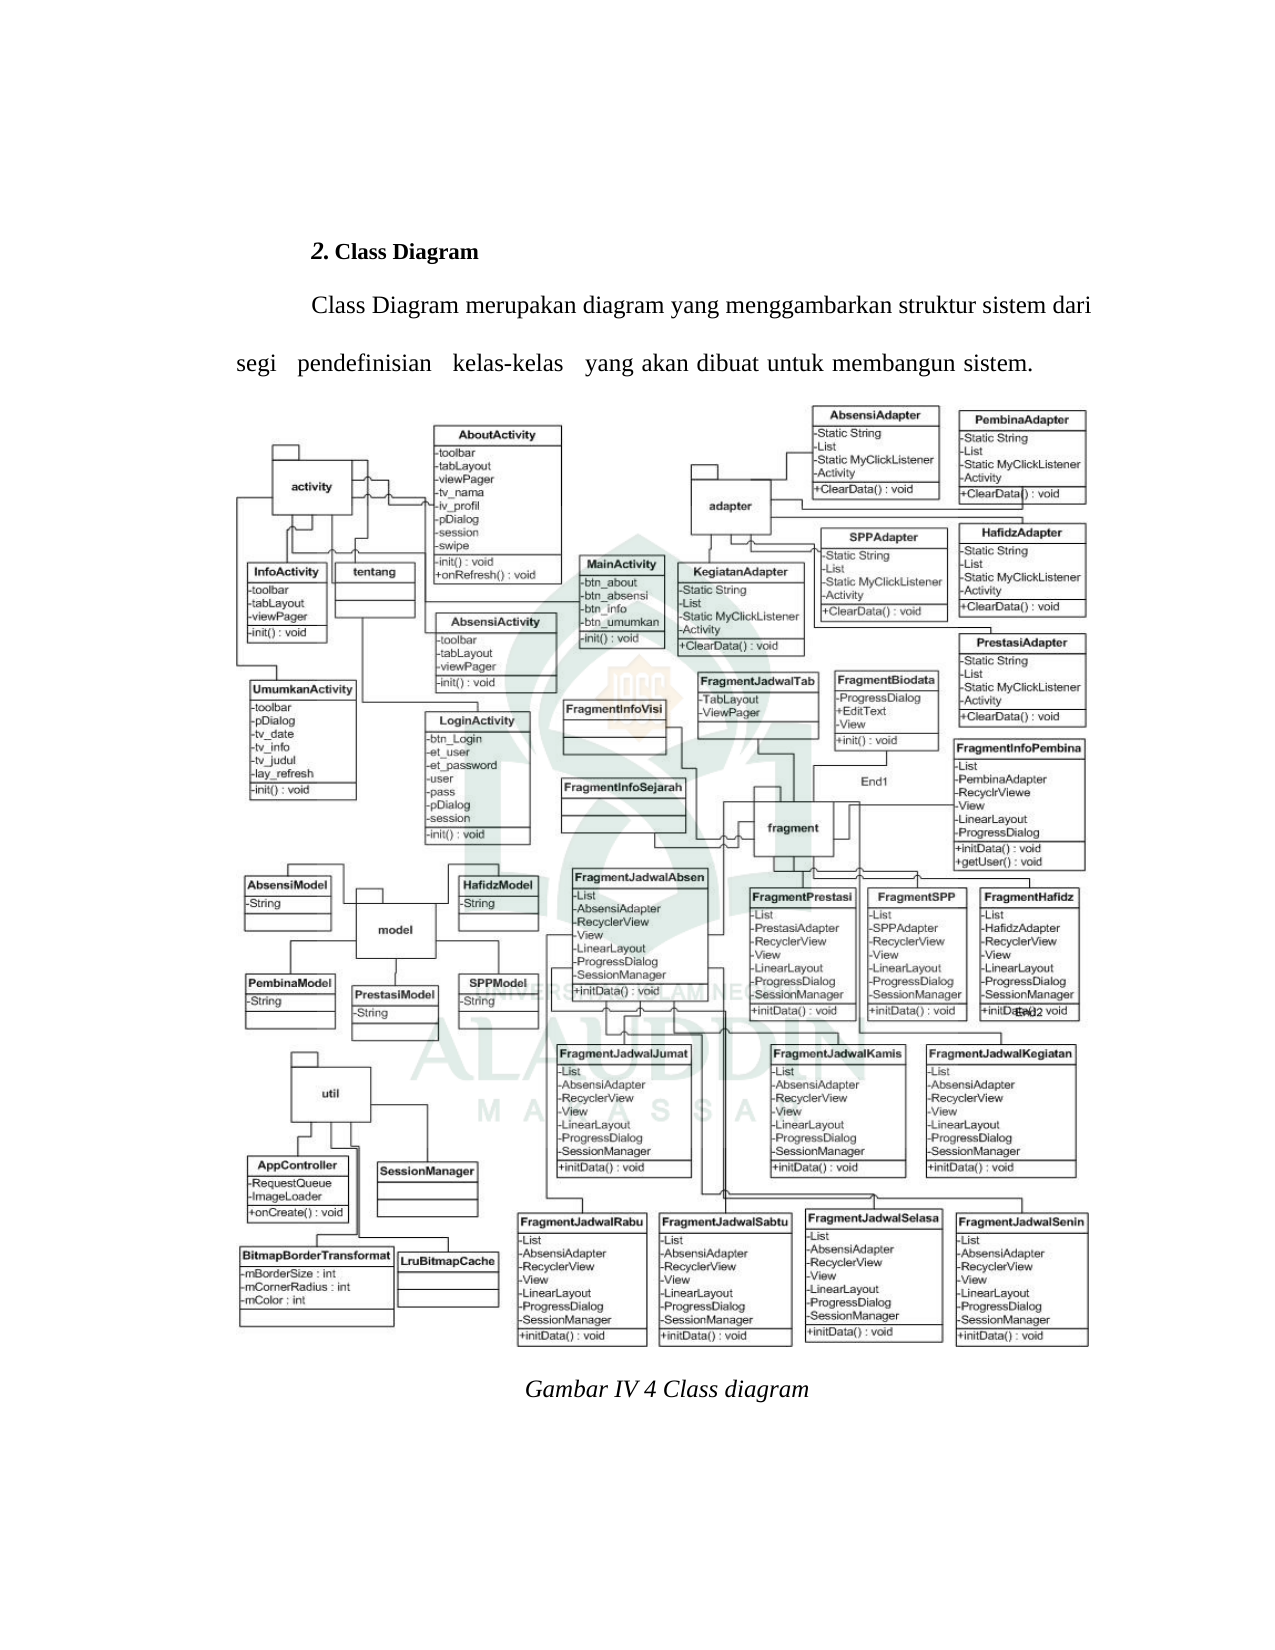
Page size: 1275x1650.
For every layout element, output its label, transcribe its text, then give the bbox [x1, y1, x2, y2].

text Class Diagram merupakan diagram yang menggambarkan struktur sistem dari segi pendefinisian kelas-kelas yang akan dibuat untuk membangun sistem. [236, 290, 1098, 377]
list Class Diagram [311, 236, 1135, 264]
text Gambar IV 4 Class diagram [214, 1374, 1119, 1402]
picture [236, 405, 1089, 1347]
